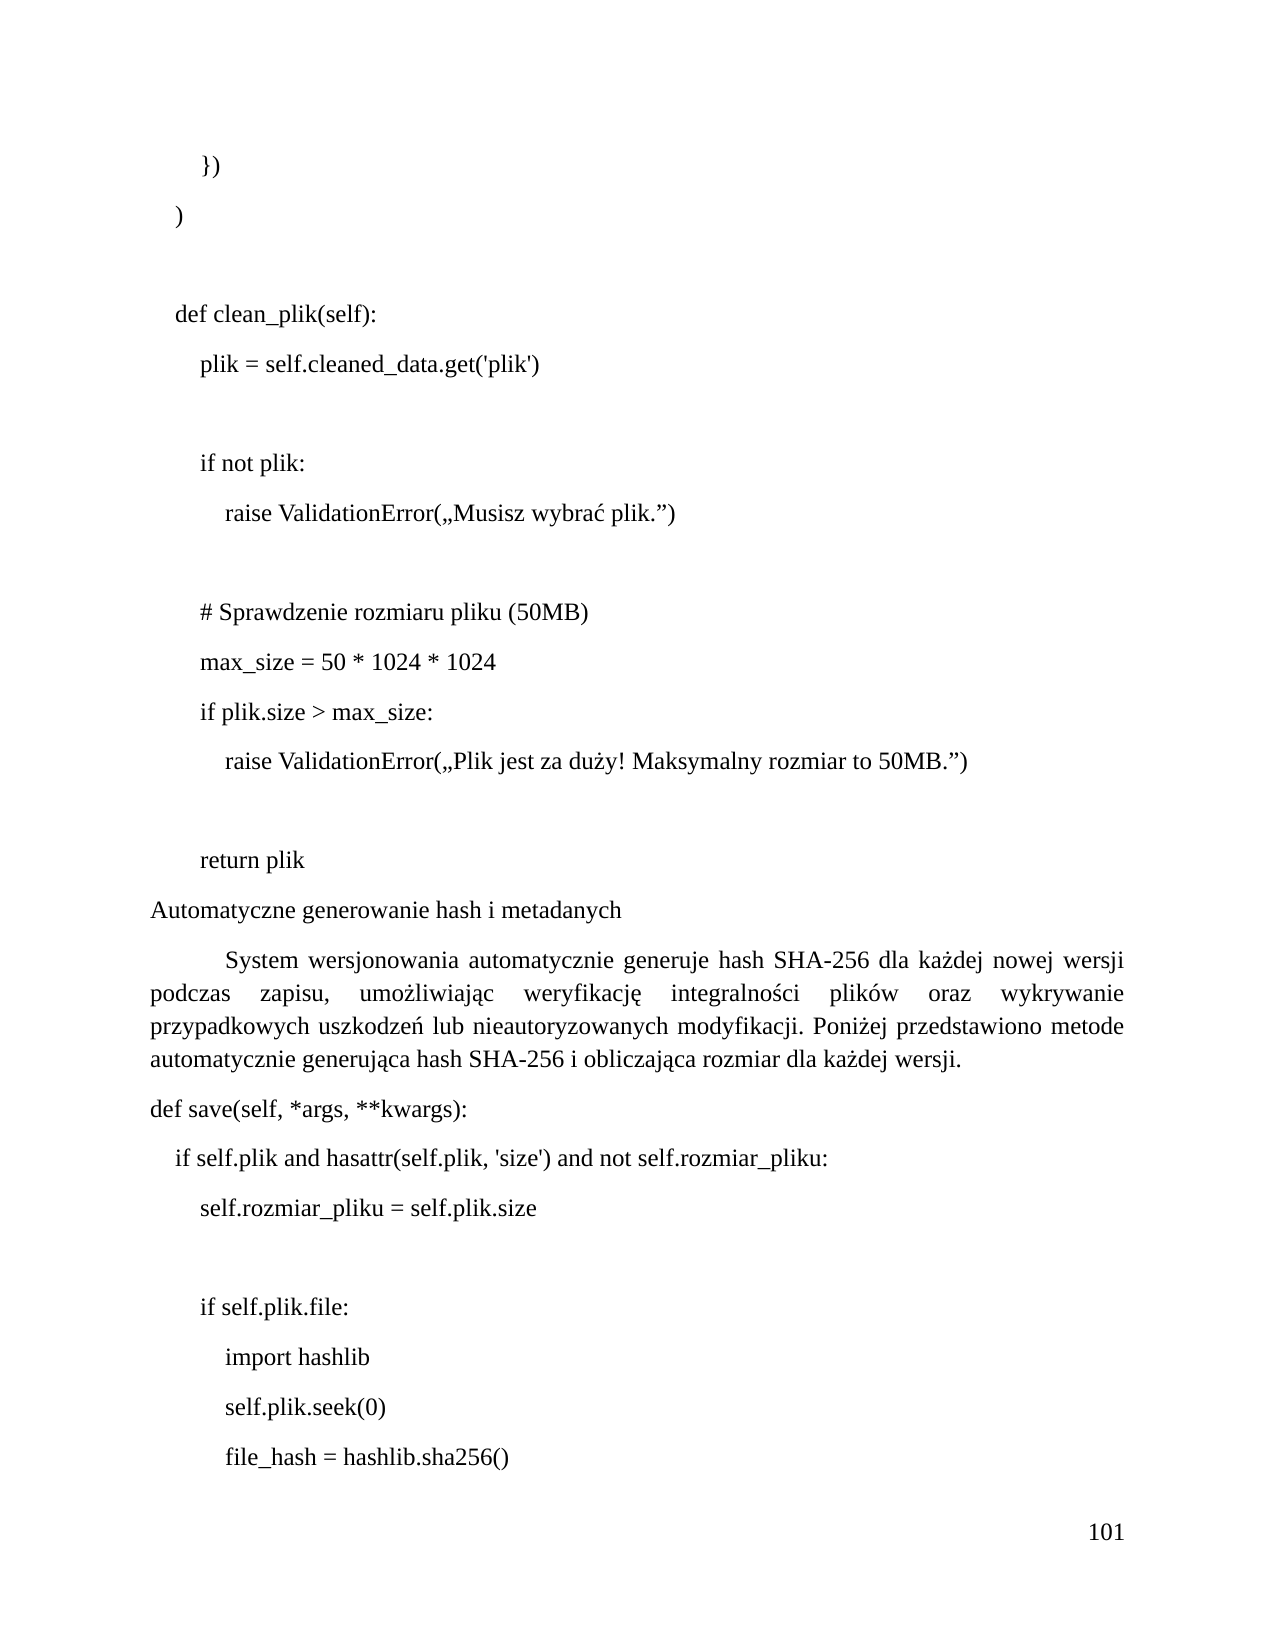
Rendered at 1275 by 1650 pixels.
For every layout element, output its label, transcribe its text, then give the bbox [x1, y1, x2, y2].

text self.rozmiar_pliku = self.plik.size [150, 1193, 1125, 1222]
text raise ValidationError(„Plik jest za duży! Maksymalny rozmiar to 50MB.”) [150, 746, 1125, 775]
text raise ValidationError(„Musisz wybrać plik.”) [150, 498, 1125, 527]
text # Sprawdzenie rozmiaru pliku (50MB) [150, 597, 1125, 626]
text if not plik: [150, 448, 1125, 477]
text if self.plik and hasattr(self.plik, 'size') and not self.rozmiar_pliku: [150, 1143, 1125, 1172]
text max_size = 50 * 1024 * 1024 [150, 647, 1125, 676]
text ) [150, 200, 1125, 228]
text if self.plik.file: [150, 1292, 1125, 1321]
text import hashlib [150, 1342, 1125, 1371]
text self.plik.seek(0) [150, 1392, 1125, 1421]
text return plik [150, 846, 1125, 874]
text System wersjonowania automatycznie generuje hash SHA-256 dla każdej nowej wersji podczas zapisu, umożliwiając weryfikację integralności plików oraz wykrywanie przypadkowych uszkodzeń lub nieautoryzowanych modyfikacji. Poniżej przedstawiono metode automatycznie generująca hash SHA-256 i obliczająca rozmiar dla każdej wersji. [150, 945, 1125, 1073]
text plik = self.cleaned_data.get('plik') [150, 349, 1125, 377]
text if plik.size > max_size: [150, 697, 1125, 725]
text }) [150, 150, 1125, 179]
text Automatyczne generowanie hash i metadanych [150, 895, 1125, 924]
text def clean_plik(self): [150, 299, 1125, 328]
text def save(self, *args, **kwargs): [150, 1094, 1125, 1122]
text file_hash = hashlib.sha256() [150, 1442, 1125, 1470]
